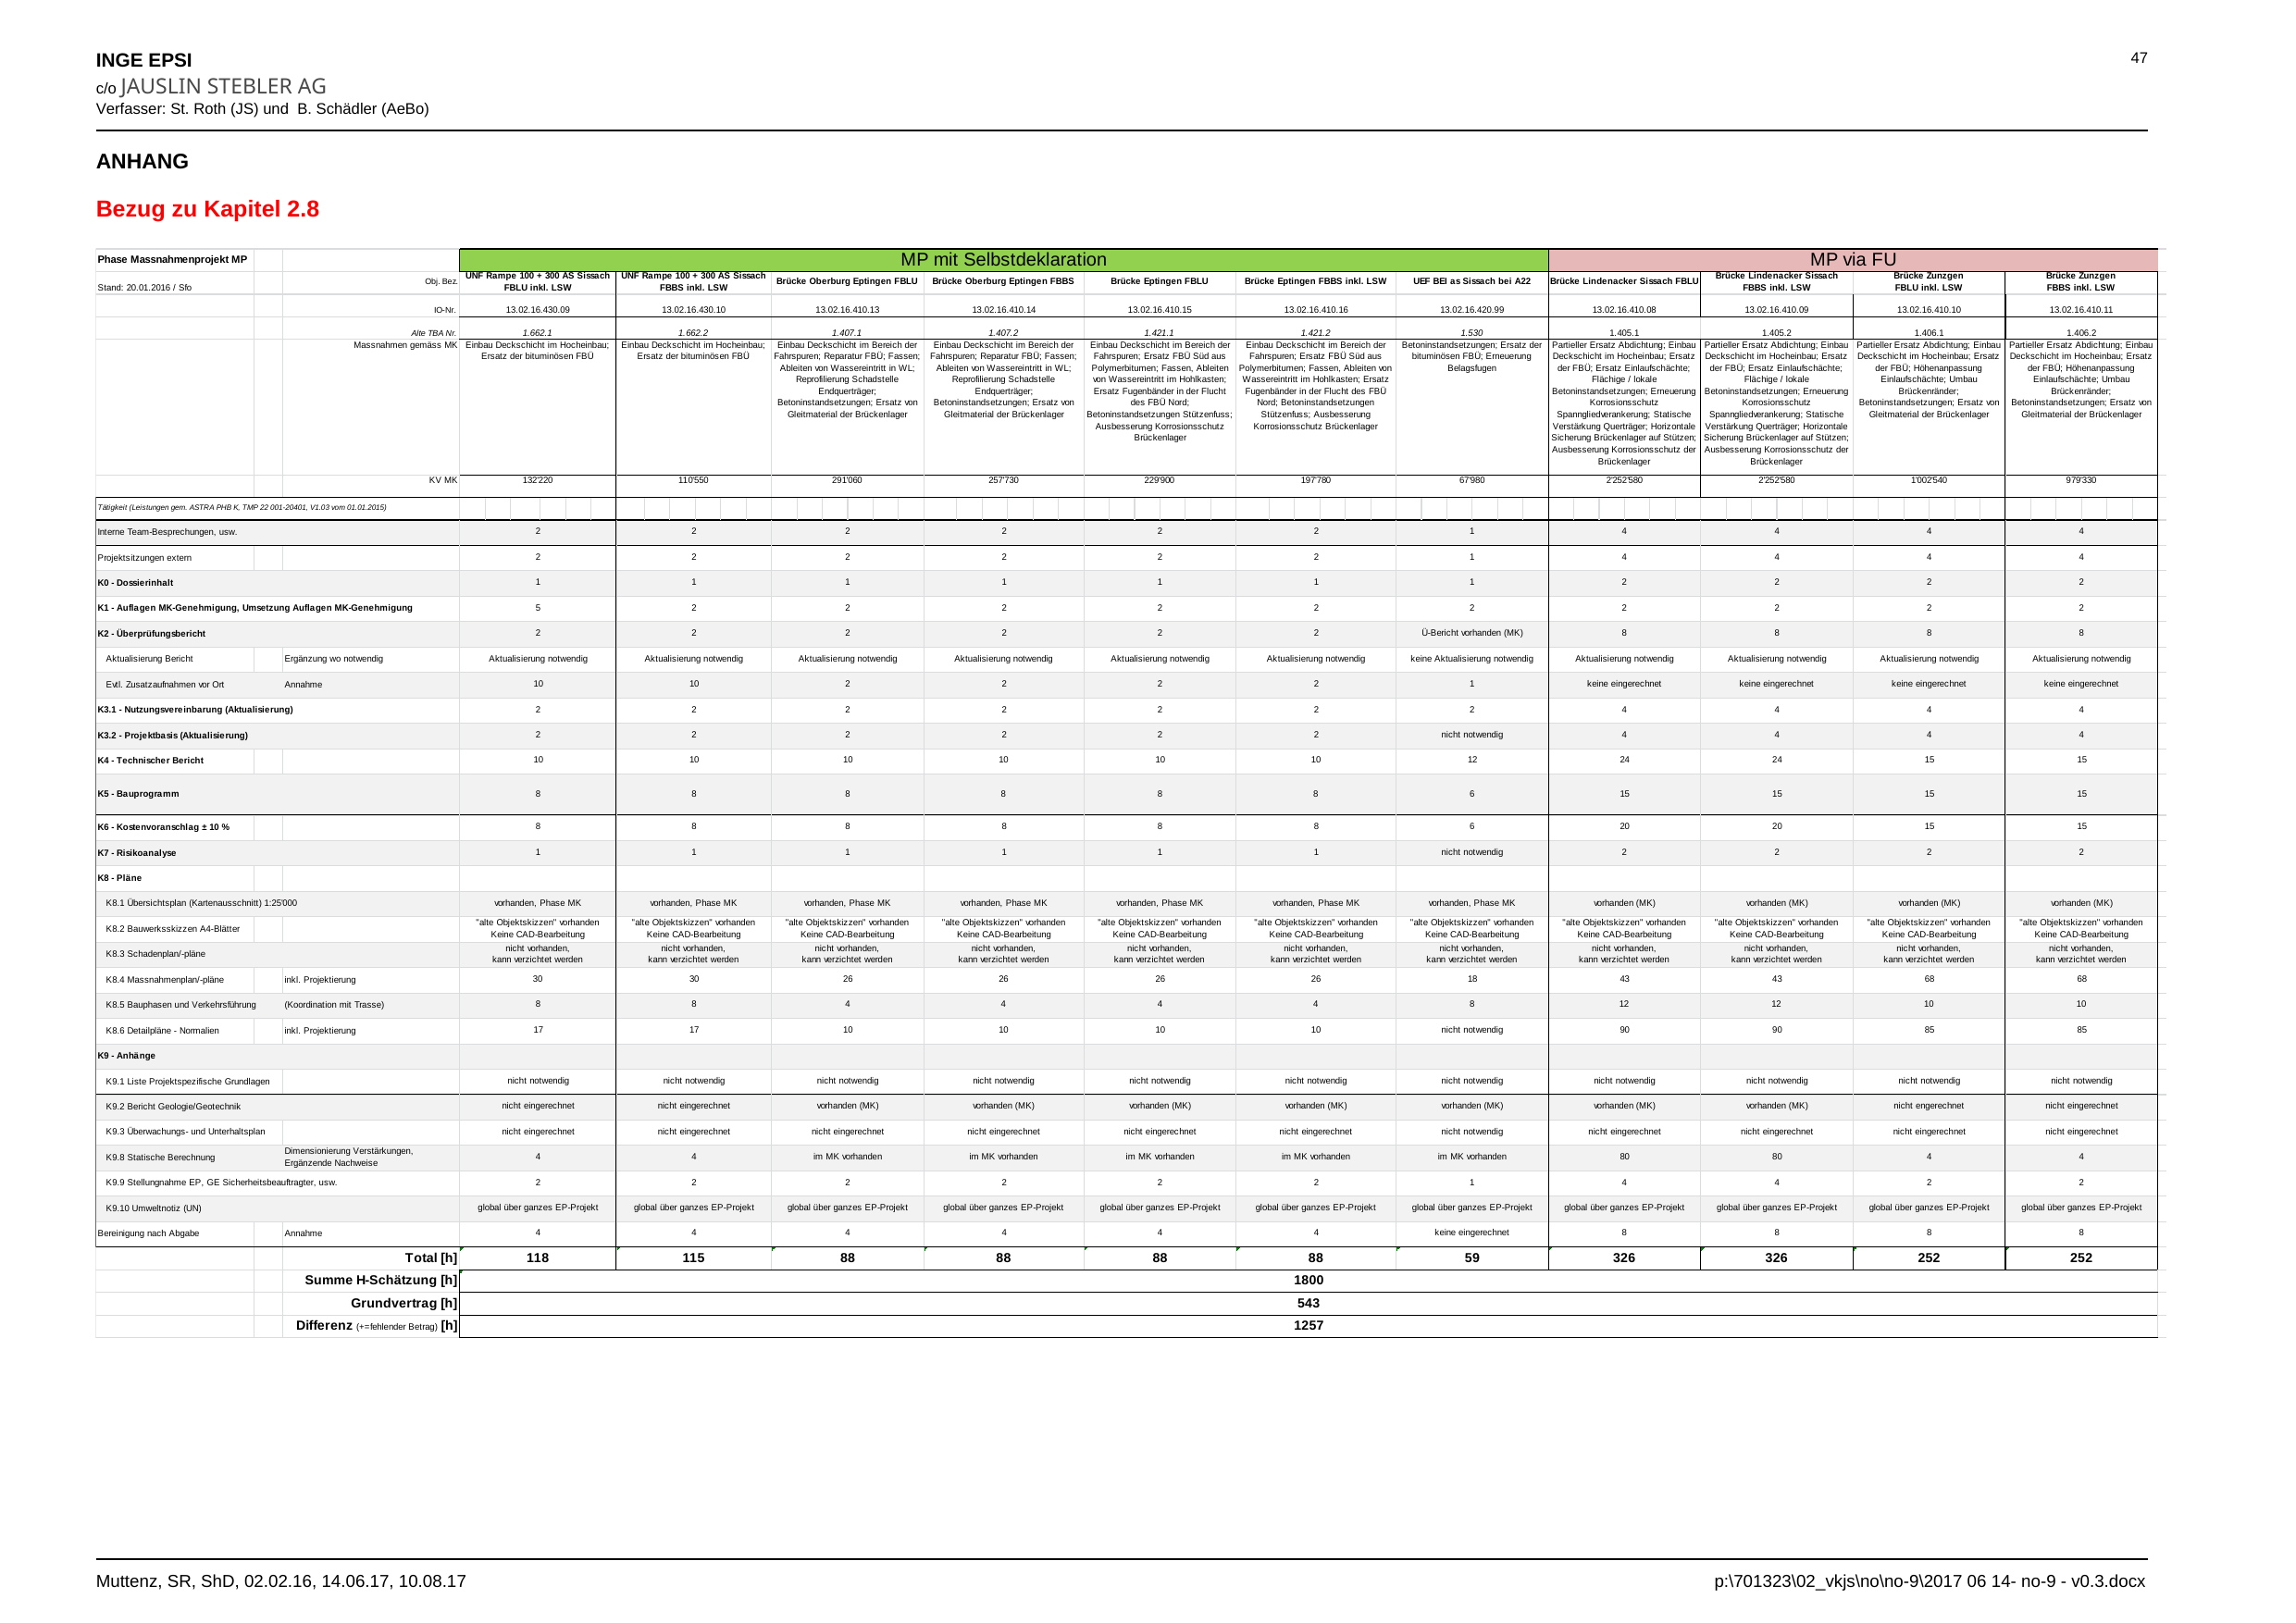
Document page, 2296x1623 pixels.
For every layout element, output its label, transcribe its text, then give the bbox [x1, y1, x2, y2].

text Bezug zu Kapitel 2.8 [95, 195, 2148, 222]
